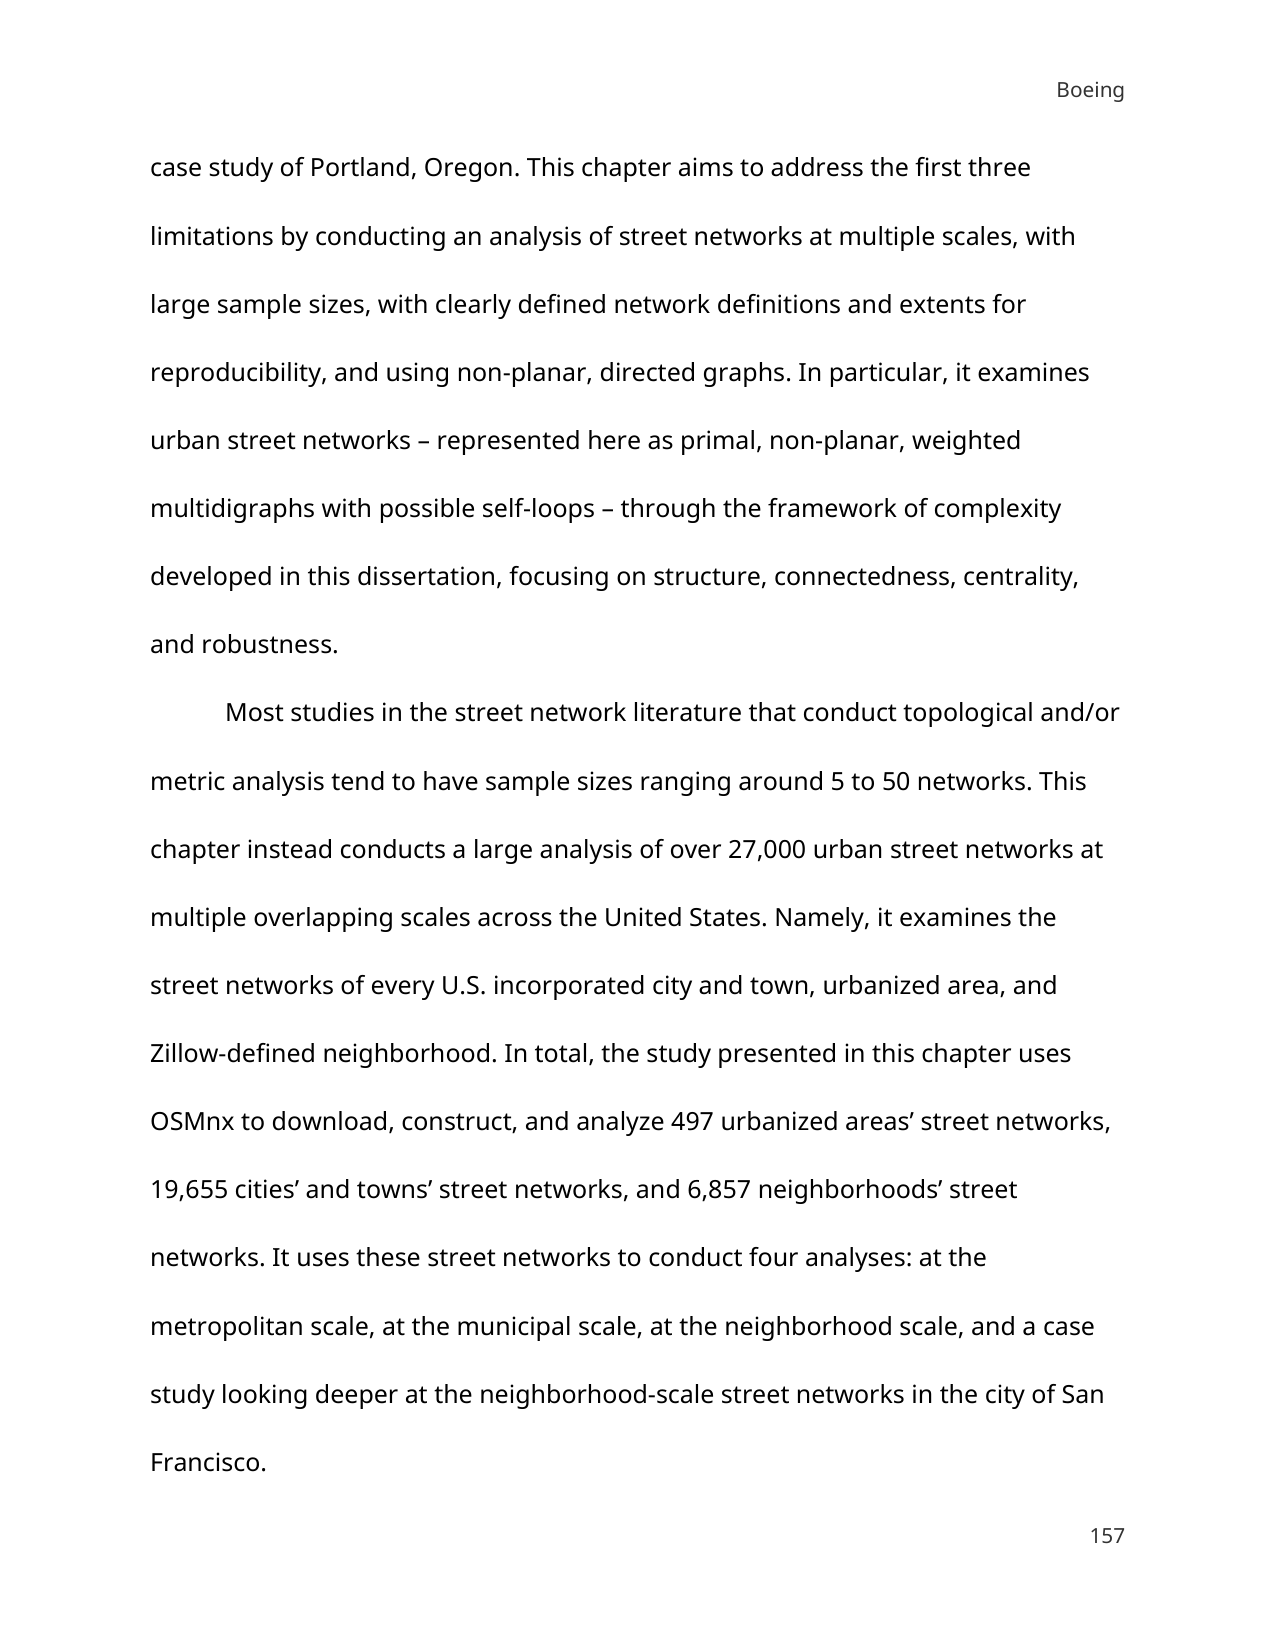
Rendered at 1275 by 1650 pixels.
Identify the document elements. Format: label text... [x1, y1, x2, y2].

text Most studies in the street network literature that conduct topological and/or metric analysis tend to have sample sizes ranging around 5 to 50 networks. This chapter instead conducts a large analysis of over 27,000 urban street networks at multiple overlapping scales across the United States. Namely, it examines the street networks of every U.S. incorporated city and town, urbanized area, and Zillow-defined neighborhood. In total, the study presented in this chapter uses OSMnx to download, construct, and analyze 497 urbanized areas’ street networks, 19,655 cities’ and towns’ street networks, and 6,857 neighborhoods’ street networks. It uses these street networks to conduct four analyses: at the metropolitan scale, at the municipal scale, at the neighborhood scale, and a case study looking deeper at the neighborhood-scale street networks in the city of San Francisco. [150, 695, 1125, 1478]
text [150, 150, 1125, 661]
